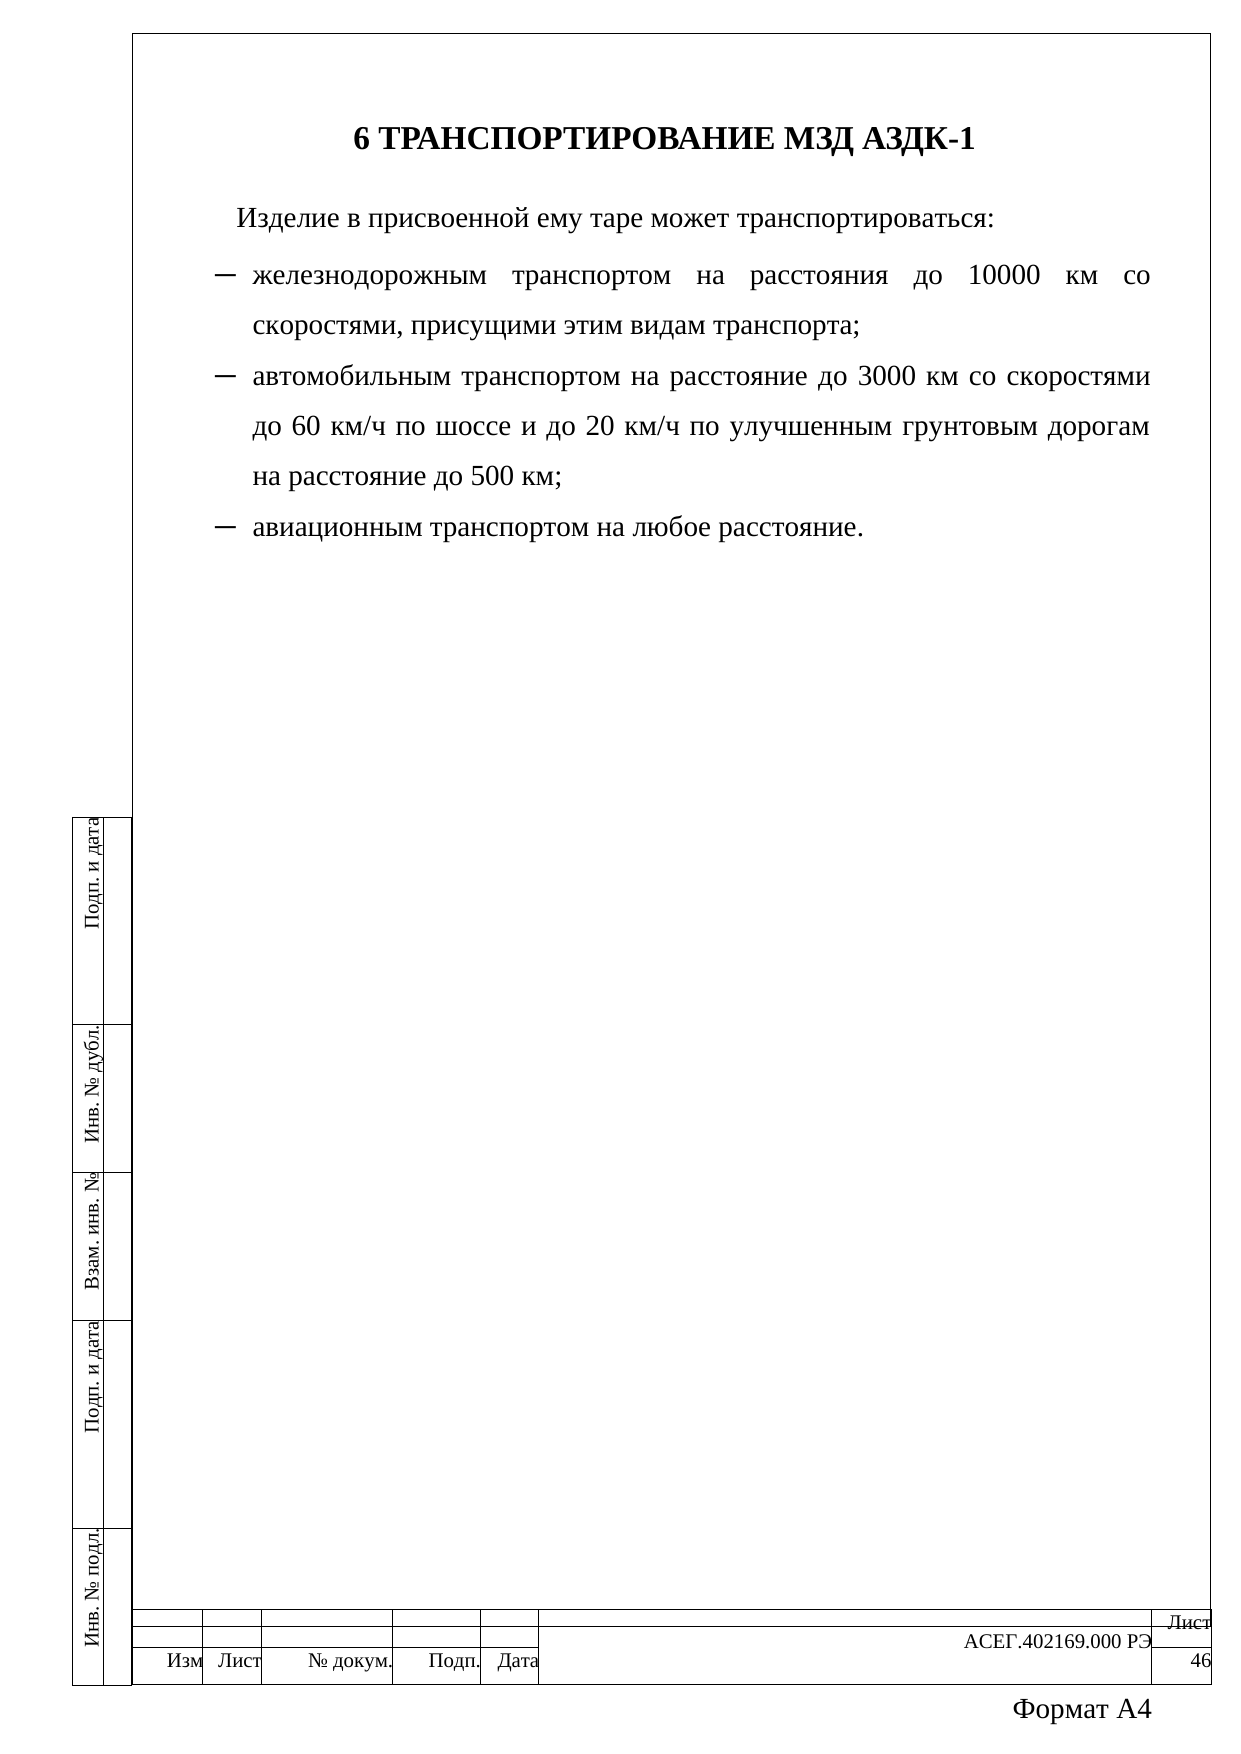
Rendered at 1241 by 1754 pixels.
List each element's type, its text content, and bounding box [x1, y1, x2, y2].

text железнодорожным транспортом на расстояния до 10000 км со скоростями, присущими этим видам транспорта; [215, 257, 1152, 341]
text Изделие в присвоенной ему таре может транспортироваться: [177, 201, 1152, 234]
text автомобильным транспортом на расстояние до 3000 км со скоростями до 60 км/ч по шоссе и до 20 км/ч по улучшенным грунтовым дорогам на расстояние до 500 км; [215, 358, 1152, 492]
text авиационным транспортом на любое расстояние. [215, 509, 1152, 542]
subtitle Транспортирование МЗД АЗДК-1 [177, 118, 1152, 156]
